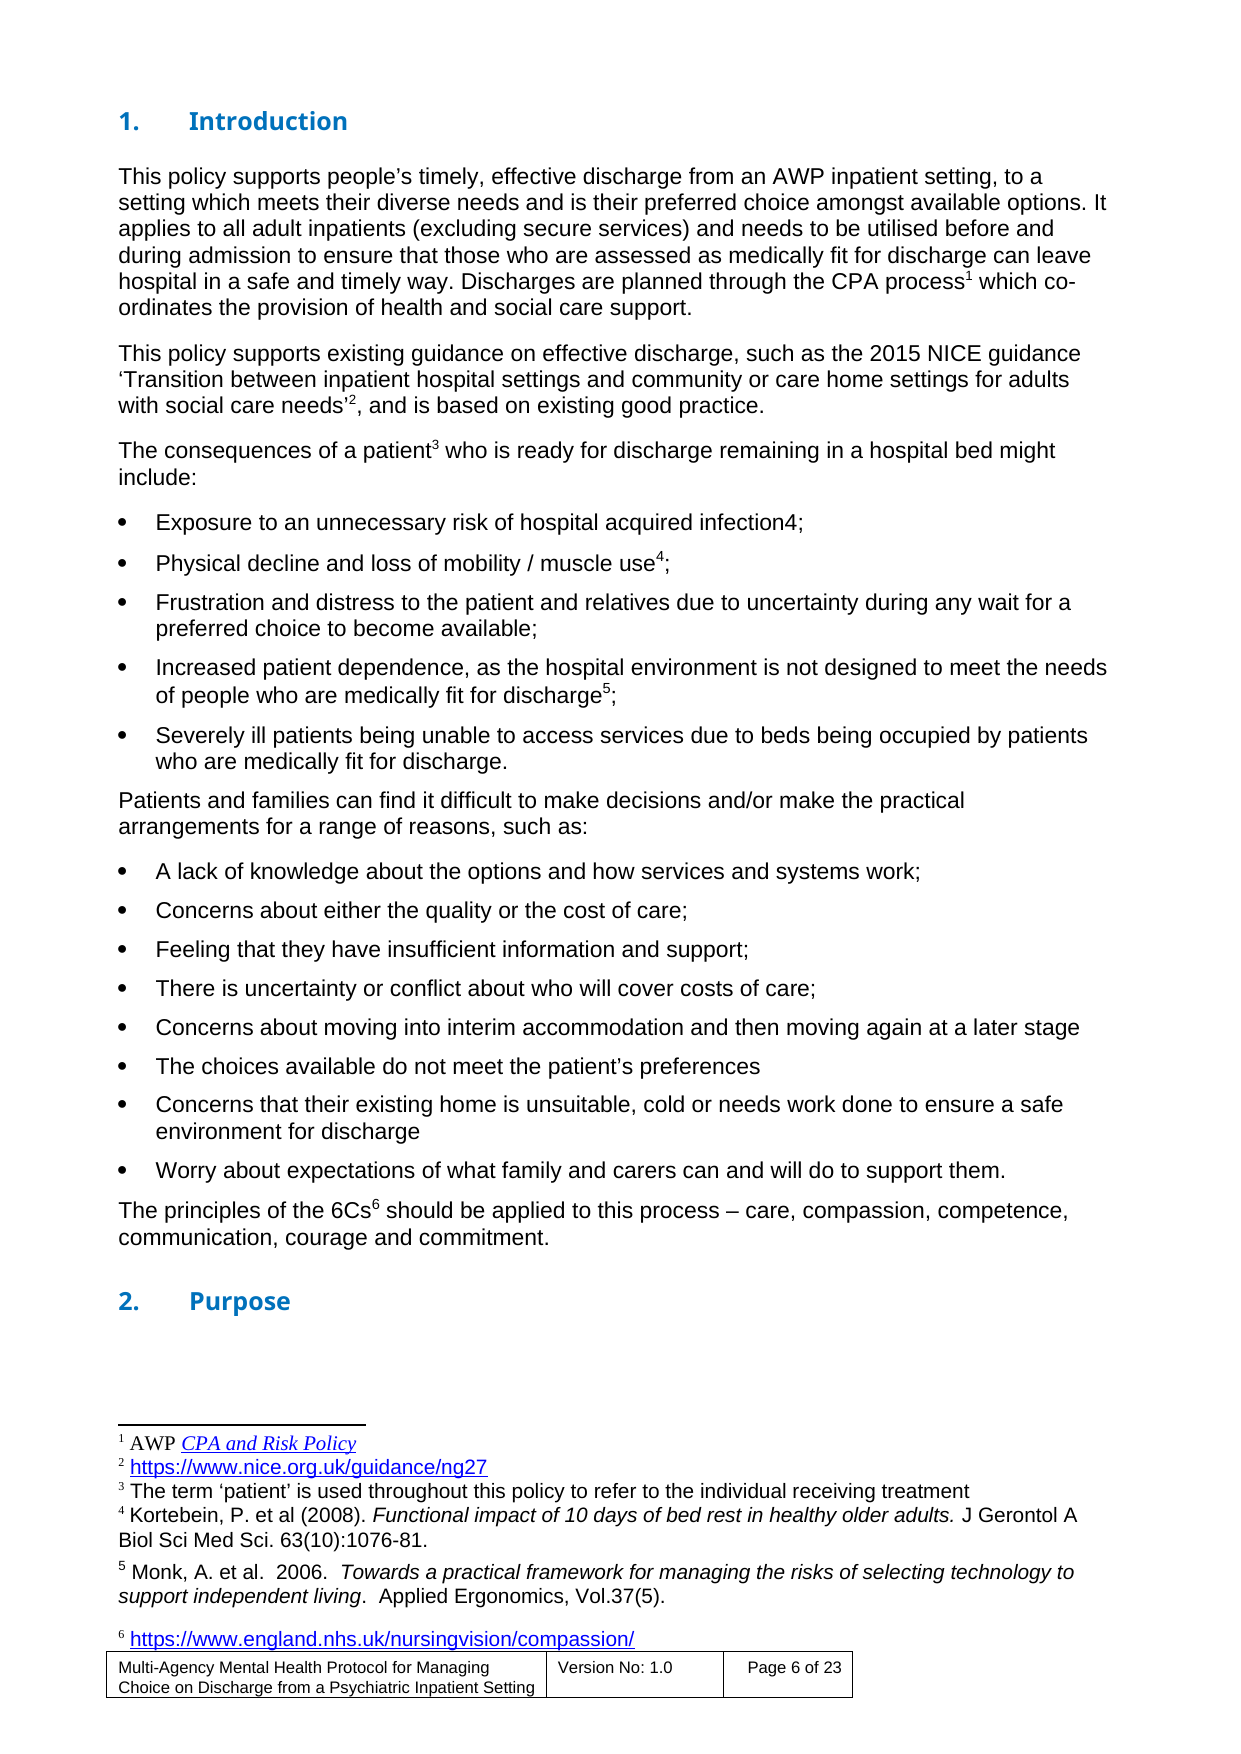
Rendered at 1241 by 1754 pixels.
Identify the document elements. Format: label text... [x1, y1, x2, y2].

list Frustration and distress to the patient and relatives due to uncertainty during any wait for a preferred choice to become available; [118, 589, 1107, 642]
list Concerns about either the quality or the cost of care; [118, 897, 1107, 923]
list Worry about expectations of what family and carers can and will do to support them. [118, 1157, 1107, 1183]
list Concerns about moving into interim accommodation and then moving again at a later stage [118, 1014, 1107, 1040]
subtitle Introduction [118, 103, 1107, 138]
list Concerns that their existing home is unsuitable, cold or needs work done to ensure a safe environment for discharge [118, 1091, 1107, 1144]
list Feeling that they have insufficient information and support; [118, 936, 1107, 962]
list Physical decline and loss of mobility / muscle use; [118, 548, 1107, 576]
text The consequences of a patient who is ready for discharge remaining in a hospital bed might include: [118, 437, 1107, 490]
list Increased patient dependence, as the hospital environment is not designed to meet the needs of people who are medically fit for discharge; [118, 654, 1107, 709]
text This policy supports people’s timely, effective discharge from an AWP inpatient setting, to a setting which meets their diverse needs and is their preferred choice amongst available options. It applies to all adult inpatients (excluding secure services) and needs to be utilised before and during admission to ensure that those who are assessed as medically fit for discharge can leave hospital in a safe and timely way. Discharges are planned through the CPA process which co-ordinates the provision of health and social care support. [118, 163, 1107, 321]
list There is uncertainty or conflict about who will cover costs of care; [118, 975, 1107, 1001]
text Patients and families can find it difficult to make decisions and/or make the practical arrangements for a range of reasons, such as: [118, 787, 1107, 839]
text The principles of the 6Cs should be applied to this process – care, compassion, competence, communication, courage and commitment. [118, 1196, 1107, 1251]
text This policy supports existing guidance on effective discharge, such as the 2015 NICE guidance ‘Transition between inpatient hospital settings and community or care home settings for adults with social care needs’, and is based on existing good practice. [118, 339, 1107, 418]
list Exposure to an unnecessary risk of hospital acquired infection4; [118, 509, 1107, 535]
subtitle Purpose [118, 1284, 1107, 1318]
list A lack of knowledge about the options and how services and systems work; [118, 858, 1107, 885]
list The choices available do not meet the patient’s preferences [118, 1053, 1107, 1079]
list Severely ill patients being unable to access services due to beds being occupied by patients who are medically fit for discharge. [118, 722, 1107, 774]
